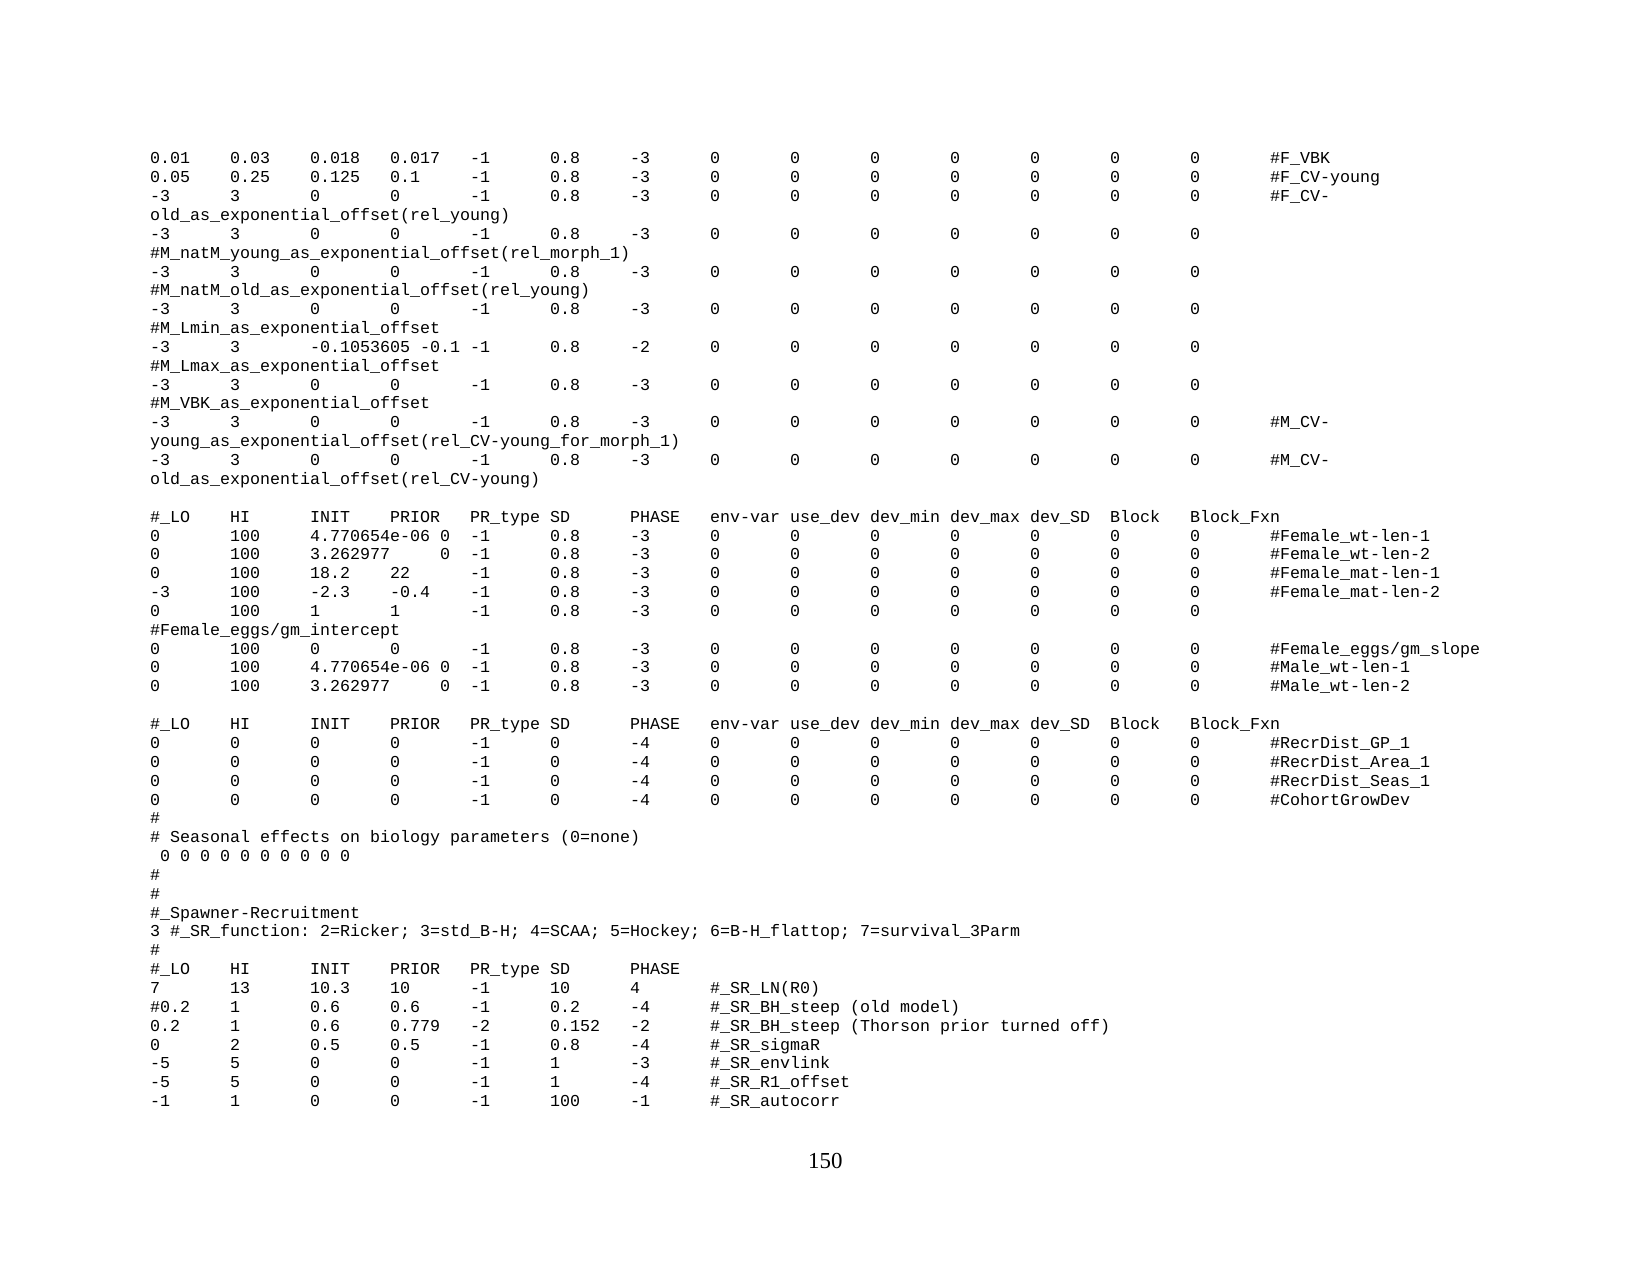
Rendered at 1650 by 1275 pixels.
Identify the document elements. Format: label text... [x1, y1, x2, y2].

text 0 0 0 0 -1 0 -4 0 0 0 0 0 0 0 #CohortGrowDev [150, 791, 1500, 810]
text 0 0 0 0 -1 0 -4 0 0 0 0 0 0 0 #RecrDist_Area_1 [150, 753, 1500, 772]
text 0 100 3.262977 0 -1 0.8 -3 0 0 0 0 0 0 0 #Female_wt-len-2 [150, 546, 1500, 565]
text # [150, 885, 1500, 904]
text #_LO HI INIT PRIOR PR_type SD PHASE env-var use_dev dev_min dev_max dev_SD Block Block_Fxn [150, 716, 1500, 734]
text -3 3 0 0 -1 0.8 -3 0 0 0 0 0 0 0 #M_Lmin_as_exponential_offset [150, 301, 1500, 338]
text -3 3 0 0 -1 0.8 -3 0 0 0 0 0 0 0 #M_natM_young_as_exponential_offset(rel_morph_1) [150, 225, 1500, 263]
text 3 #_SR_function: 2=Ricker; 3=std_B-H; 4=SCAA; 5=Hockey; 6=B-H_flattop; 7=survival_3Parm [150, 923, 1500, 942]
text 0 100 1 1 -1 0.8 -3 0 0 0 0 0 0 0 #Female_eggs/gm_intercept [150, 602, 1500, 640]
text #_LO HI INIT PRIOR PR_type SD PHASE [150, 961, 1500, 979]
text -3 3 0 0 -1 0.8 -3 0 0 0 0 0 0 0 #F_CV-old_as_exponential_offset(rel_young) [150, 188, 1500, 225]
text #_Spawner-Recruitment [150, 904, 1500, 923]
text 0 100 0 0 -1 0.8 -3 0 0 0 0 0 0 0 #Female_eggs/gm_slope [150, 640, 1500, 659]
text 0 100 4.770654e-06 0 -1 0.8 -3 0 0 0 0 0 0 0 #Male_wt-len-1 [150, 659, 1500, 678]
text -3 3 -0.1053605 -0.1 -1 0.8 -2 0 0 0 0 0 0 0 #M_Lmax_as_exponential_offset [150, 338, 1500, 376]
text -3 3 0 0 -1 0.8 -3 0 0 0 0 0 0 0 #M_natM_old_as_exponential_offset(rel_young) [150, 263, 1500, 301]
text -3 3 0 0 -1 0.8 -3 0 0 0 0 0 0 0 #M_CV-young_as_exponential_offset(rel_CV-young_for_morph_1) [150, 414, 1500, 452]
text # Seasonal effects on biology parameters (0=none) [150, 829, 1500, 848]
text -3 3 0 0 -1 0.8 -3 0 0 0 0 0 0 0 #M_VBK_as_exponential_offset [150, 376, 1500, 414]
text -5 5 0 0 -1 1 -3 #_SR_envlink [150, 1055, 1500, 1074]
text -5 5 0 0 -1 1 -4 #_SR_R1_offset [150, 1074, 1500, 1093]
text # [150, 942, 1500, 961]
text -3 100 -2.3 -0.4 -1 0.8 -3 0 0 0 0 0 0 0 #Female_mat-len-2 [150, 584, 1500, 602]
text -3 3 0 0 -1 0.8 -3 0 0 0 0 0 0 0 #M_CV-old_as_exponential_offset(rel_CV-young) [150, 452, 1500, 489]
text 7 13 10.3 10 -1 10 4 #_SR_LN(R0) [150, 979, 1500, 998]
text 0 0 0 0 -1 0 -4 0 0 0 0 0 0 0 #RecrDist_GP_1 [150, 734, 1500, 753]
text #_LO HI INIT PRIOR PR_type SD PHASE env-var use_dev dev_min dev_max dev_SD Block Block_Fxn [150, 508, 1500, 527]
text 0 100 18.2 22 -1 0.8 -3 0 0 0 0 0 0 0 #Female_mat-len-1 [150, 565, 1500, 584]
text 0.2 1 0.6 0.779 -2 0.152 -2 #_SR_BH_steep (Thorson prior turned off) [150, 1017, 1500, 1036]
text 0.05 0.25 0.125 0.1 -1 0.8 -3 0 0 0 0 0 0 0 #F_CV-young [150, 169, 1500, 188]
text #0.2 1 0.6 0.6 -1 0.2 -4 #_SR_BH_steep (old model) [150, 998, 1500, 1017]
text 0 2 0.5 0.5 -1 0.8 -4 #_SR_sigmaR [150, 1036, 1500, 1055]
text # [150, 810, 1500, 829]
text # [150, 866, 1500, 885]
text -1 1 0 0 -1 100 -1 #_SR_autocorr [150, 1093, 1500, 1112]
text 0 100 4.770654e-06 0 -1 0.8 -3 0 0 0 0 0 0 0 #Female_wt-len-1 [150, 527, 1500, 546]
text 0 0 0 0 0 0 0 0 0 0 [150, 848, 1500, 866]
text 0 0 0 0 -1 0 -4 0 0 0 0 0 0 0 #RecrDist_Seas_1 [150, 772, 1500, 791]
text 0.01 0.03 0.018 0.017 -1 0.8 -3 0 0 0 0 0 0 0 #F_VBK [150, 150, 1500, 169]
text 0 100 3.262977 0 -1 0.8 -3 0 0 0 0 0 0 0 #Male_wt-len-2 [150, 678, 1500, 697]
